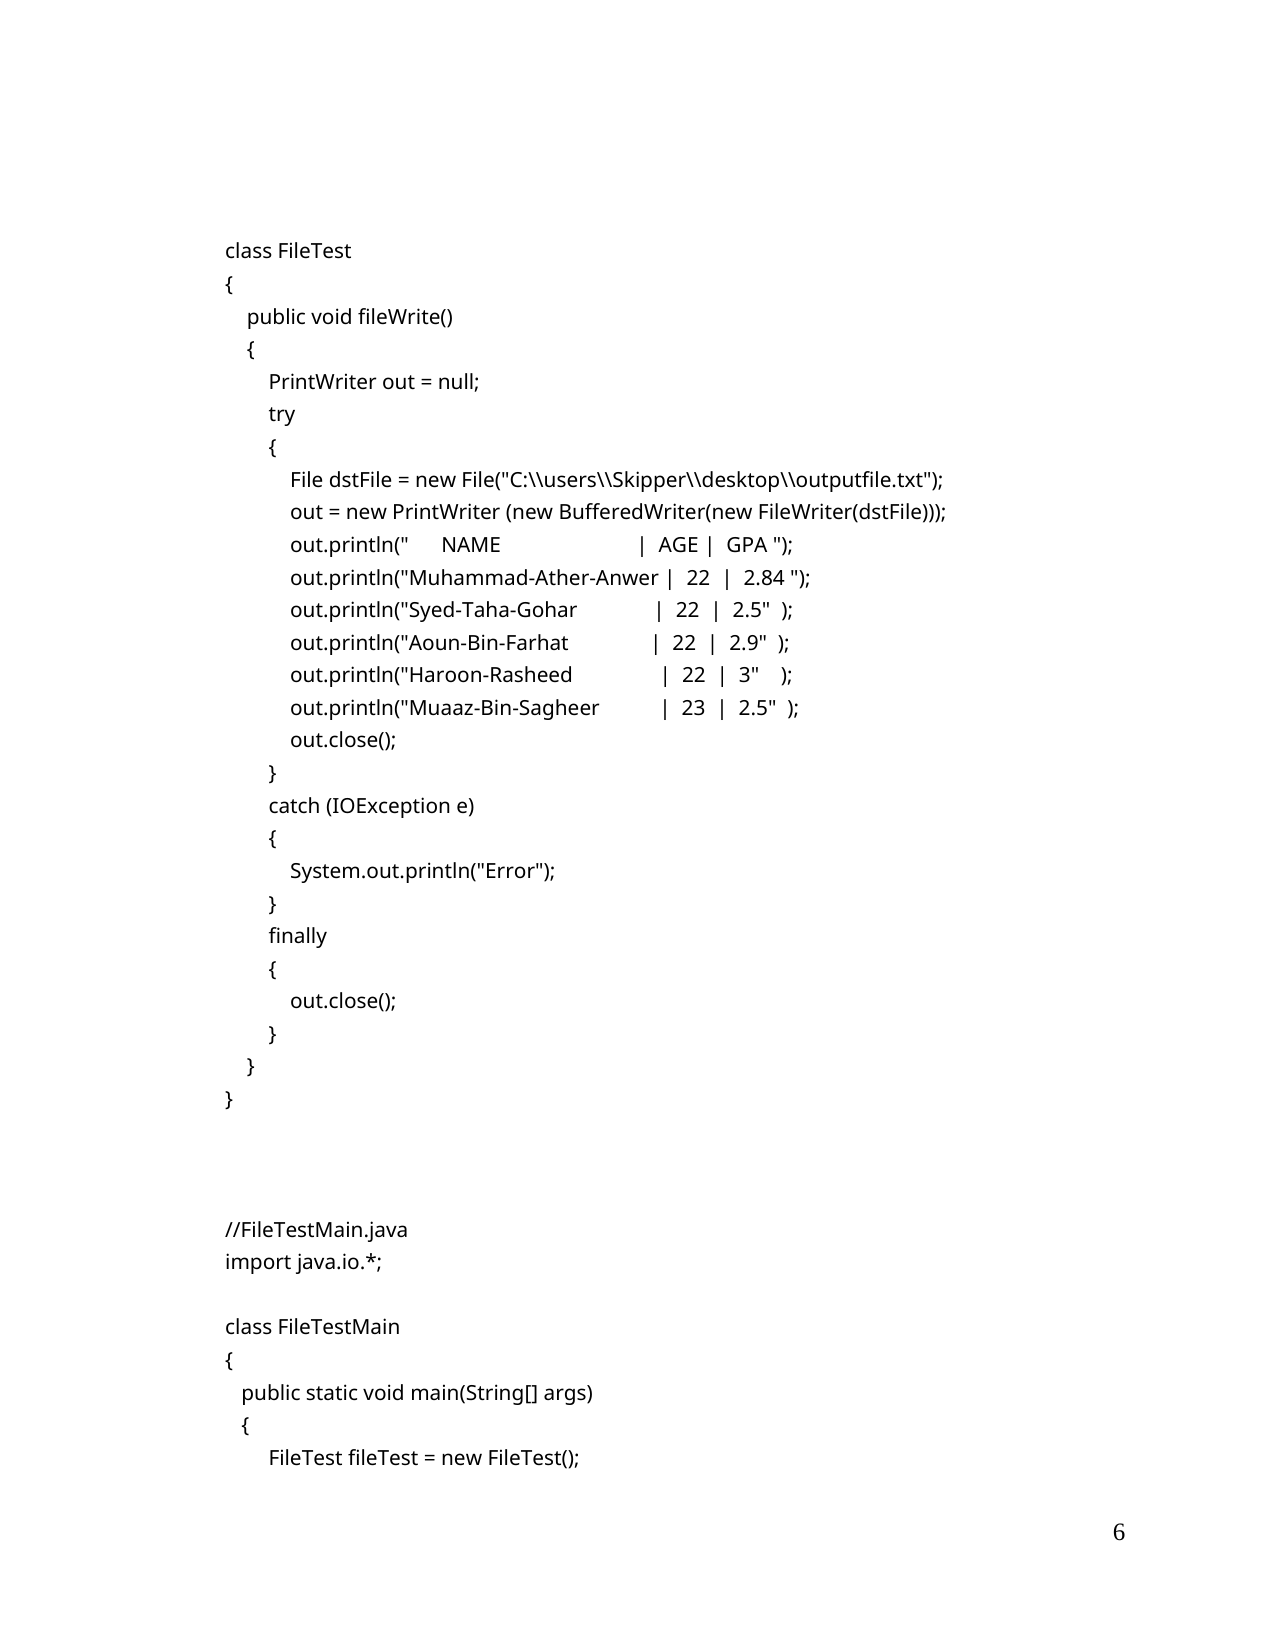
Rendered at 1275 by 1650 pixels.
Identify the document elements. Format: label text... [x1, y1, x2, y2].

text out.println("Aoun-Bin-Farhat | 22 | 2.9" ); [225, 628, 1125, 656]
text out.close(); [225, 986, 1125, 1015]
text { [225, 269, 1125, 298]
text } [225, 1052, 1125, 1080]
text } [225, 1019, 1125, 1047]
text { [225, 1345, 1125, 1373]
text public static void main(String[] args) [225, 1378, 1125, 1406]
text import java.io.*; [225, 1247, 1125, 1276]
text { [225, 432, 1125, 461]
text { [225, 954, 1125, 982]
text } [225, 889, 1125, 917]
text System.out.println("Error"); [225, 856, 1125, 884]
text out.println("Muhammad-Ather-Anwer | 22 | 2.84 "); [225, 563, 1125, 591]
text try [225, 399, 1125, 428]
text } [225, 758, 1125, 787]
text FileTest fileTest = new FileTest(); [225, 1443, 1125, 1471]
text public void fileWrite() [225, 302, 1125, 330]
text catch (IOException e) [225, 791, 1125, 819]
text out.println("Syed-Taha-Gohar | 22 | 2.5" ); [225, 595, 1125, 624]
text out.println("Haroon-Rasheed | 22 | 3" ); [225, 660, 1125, 689]
text File dstFile = new File("C:\\users\\Skipper\\desktop\\outputfile.txt"); [225, 465, 1125, 493]
text out.close(); [225, 726, 1125, 754]
text { [225, 1410, 1125, 1439]
text class FileTest [225, 237, 1125, 265]
text finally [225, 921, 1125, 950]
text out = new PrintWriter (new BufferedWriter(new FileWriter(dstFile))); [225, 497, 1125, 526]
text { [225, 823, 1125, 852]
text class FileTestMain [225, 1312, 1125, 1341]
text { [225, 334, 1125, 363]
text PrintWriter out = null; [225, 367, 1125, 395]
text //FileTestMain.java [225, 1215, 1125, 1243]
text out.println(" NAME | AGE | GPA "); [225, 530, 1125, 558]
text out.println("Muaaz-Bin-Sagheer | 23 | 2.5" ); [225, 693, 1125, 721]
text } [225, 1084, 1125, 1113]
